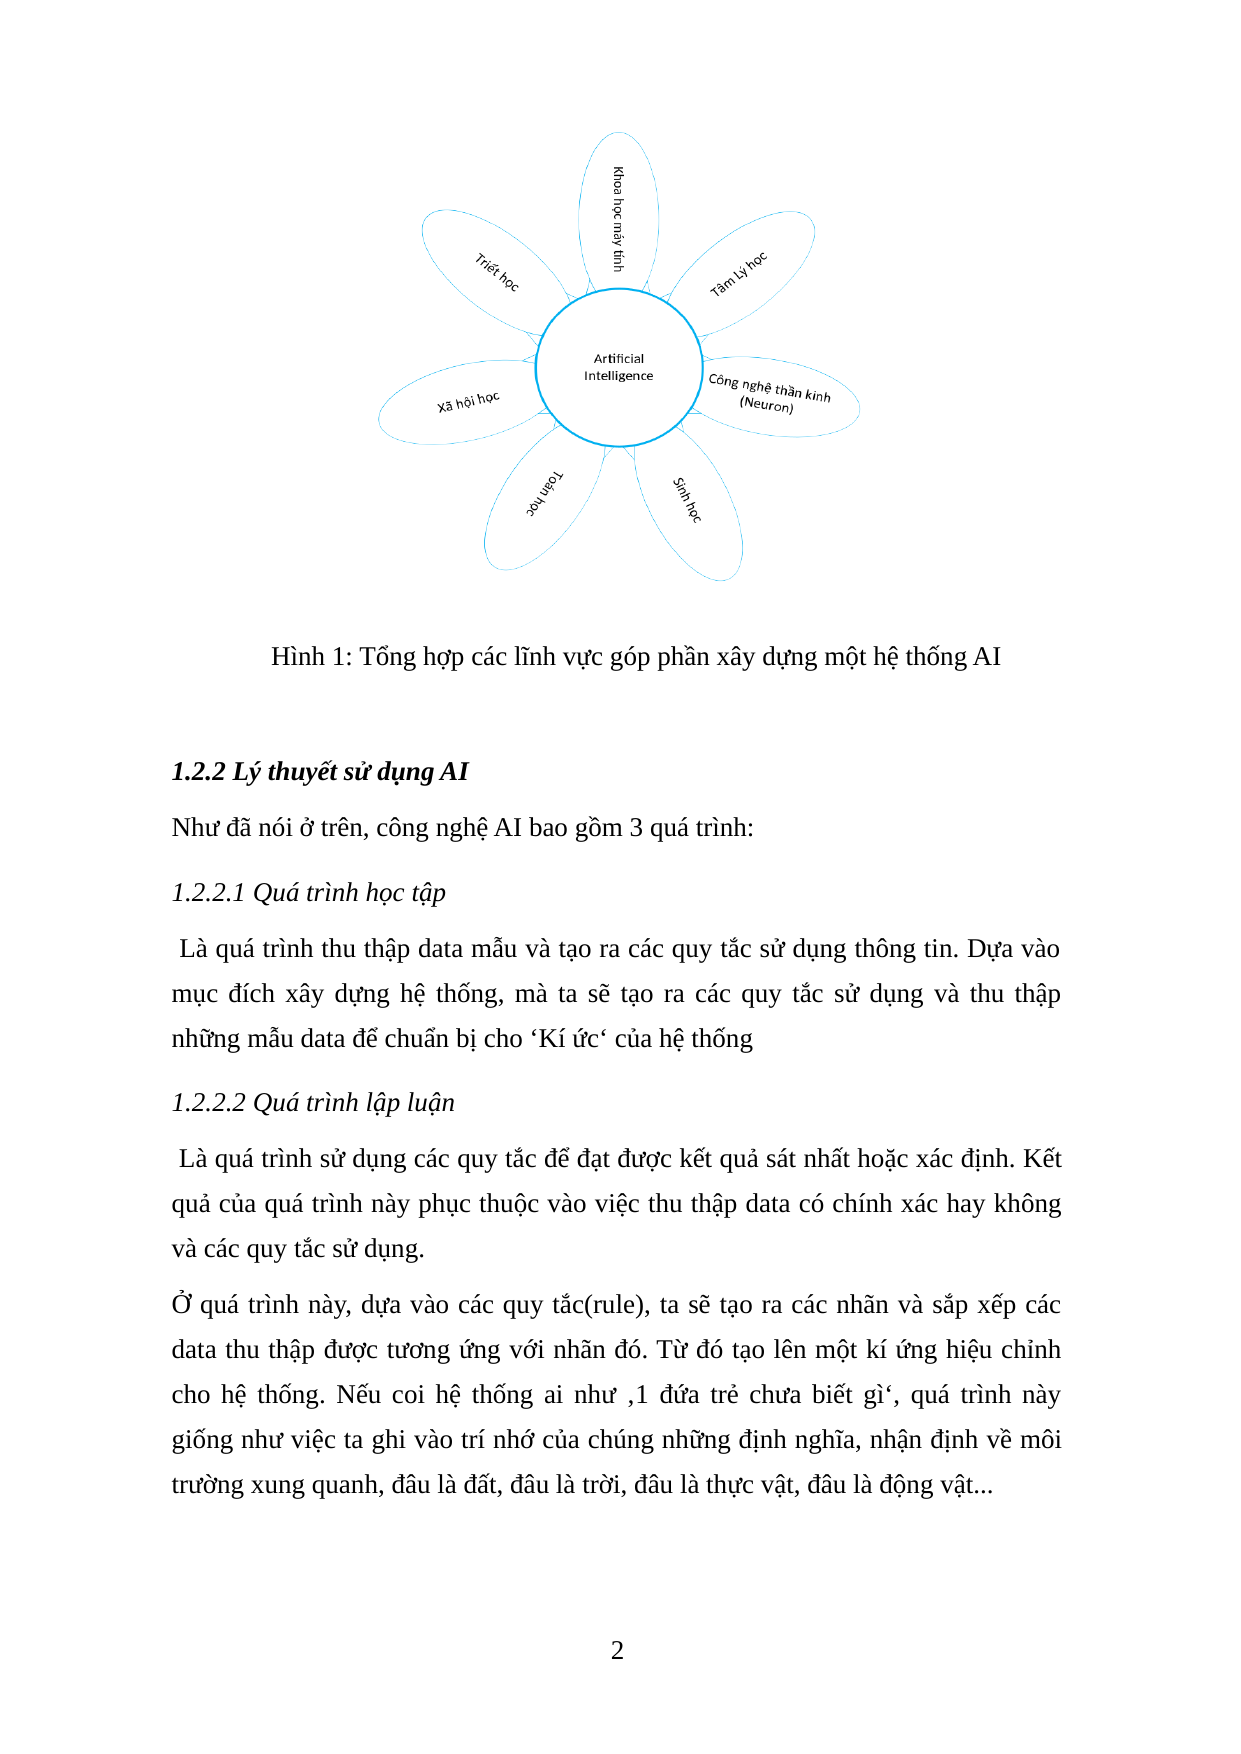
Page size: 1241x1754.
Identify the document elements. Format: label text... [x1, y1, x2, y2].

subtitle Quá trình lập luận [171, 1083, 1063, 1121]
text Là quá trình sử dụng các quy tắc để đạt được kết quả sát nhất hoặc xác định. Kết quả của quá trình này phục thuộc vào việc thu thập data có chính xác hay không và các quy tắc sử dụng. [171, 1139, 1063, 1267]
text Hình 1: Tổng hợp các lĩnh vực góp phần xây dựng một hệ thống AI [171, 637, 1063, 675]
text Là quá trình thu thập data mẫu và tạo ra các quy tắc sử dụng thông tin. Dựa vào mục đích xây dựng hệ thống, mà ta sẽ tạo ra các quy tắc sử dụng và thu thập những mẫu data để chuẩn bị cho ‘Kí ức‘ của hệ thống [171, 929, 1063, 1056]
text Như đã nói ở trên, công nghệ AI bao gồm 3 quá trình: [171, 808, 1063, 846]
text Ở quá trình này, dựa vào các quy tắc(rule), ta sẽ tạo ra các nhãn và sắp xếp các data thu thập được tương ứng với nhãn đó. Từ đó tạo lên một kí ứng hiệu chỉnh cho hệ thống. Nếu coi hệ thống ai như ‚1 đứa trẻ chưa biết gì‘, quá trình này giống như việc ta ghi vào trí nhớ của chúng những định nghĩa, nhận định về môi trường xung quanh, đâu là đất, đâu là trời, đâu là thực vật, đâu là động vật... [171, 1285, 1063, 1503]
subtitle Lý thuyết sử dụng AI [171, 752, 1063, 789]
subtitle Quá trình học tập [171, 872, 1063, 910]
